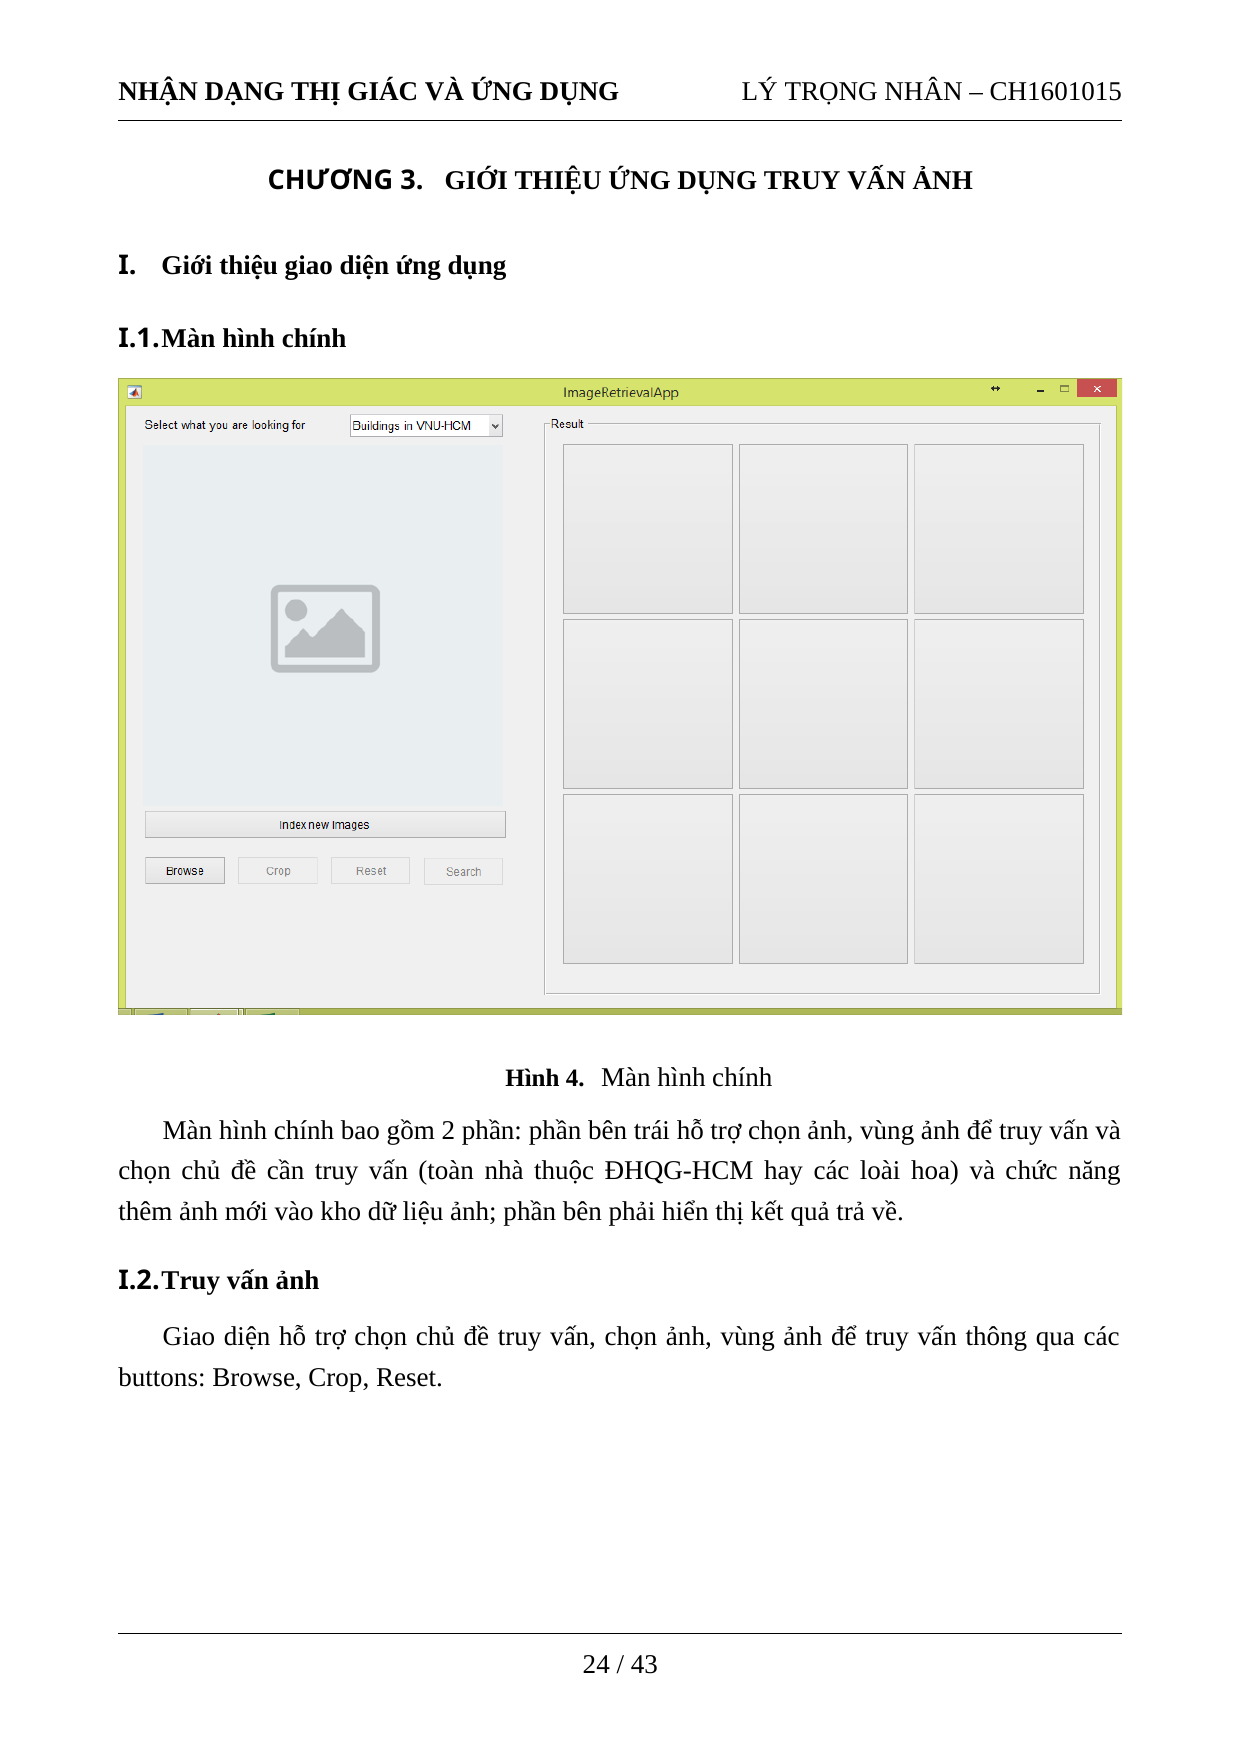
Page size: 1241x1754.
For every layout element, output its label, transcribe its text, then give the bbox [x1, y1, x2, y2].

subtitle GIỚI THIỆU ỨNG DỤNG TRUY VẤN ẢNH [118, 160, 1122, 197]
text Màn hình chính bao gồm 2 phần: phần bên trái hỗ trợ chọn ảnh, vùng ảnh để truy vấn và chọn chủ đề cần truy vấn (toàn nhà thuộc ĐHQG-HCM hay các loài hoa) và chức năng thêm ảnh mới vào kho dữ liệu ảnh; phần bên phải hiển thị kết quả trả về. [118, 1114, 1122, 1226]
subtitle Màn hình chính [118, 318, 1122, 355]
subtitle Truy vấn ảnh [118, 1260, 1122, 1297]
text Màn hình chính [155, 1061, 1122, 1092]
text Giao diện hỗ trợ chọn chủ đề truy vấn, chọn ảnh, vùng ảnh để truy vấn thông qua các buttons: Browse, Crop, Reset. [118, 1321, 1122, 1392]
picture [118, 378, 1123, 1015]
subtitle Giới thiệu giao diện ứng dụng [118, 246, 1122, 282]
